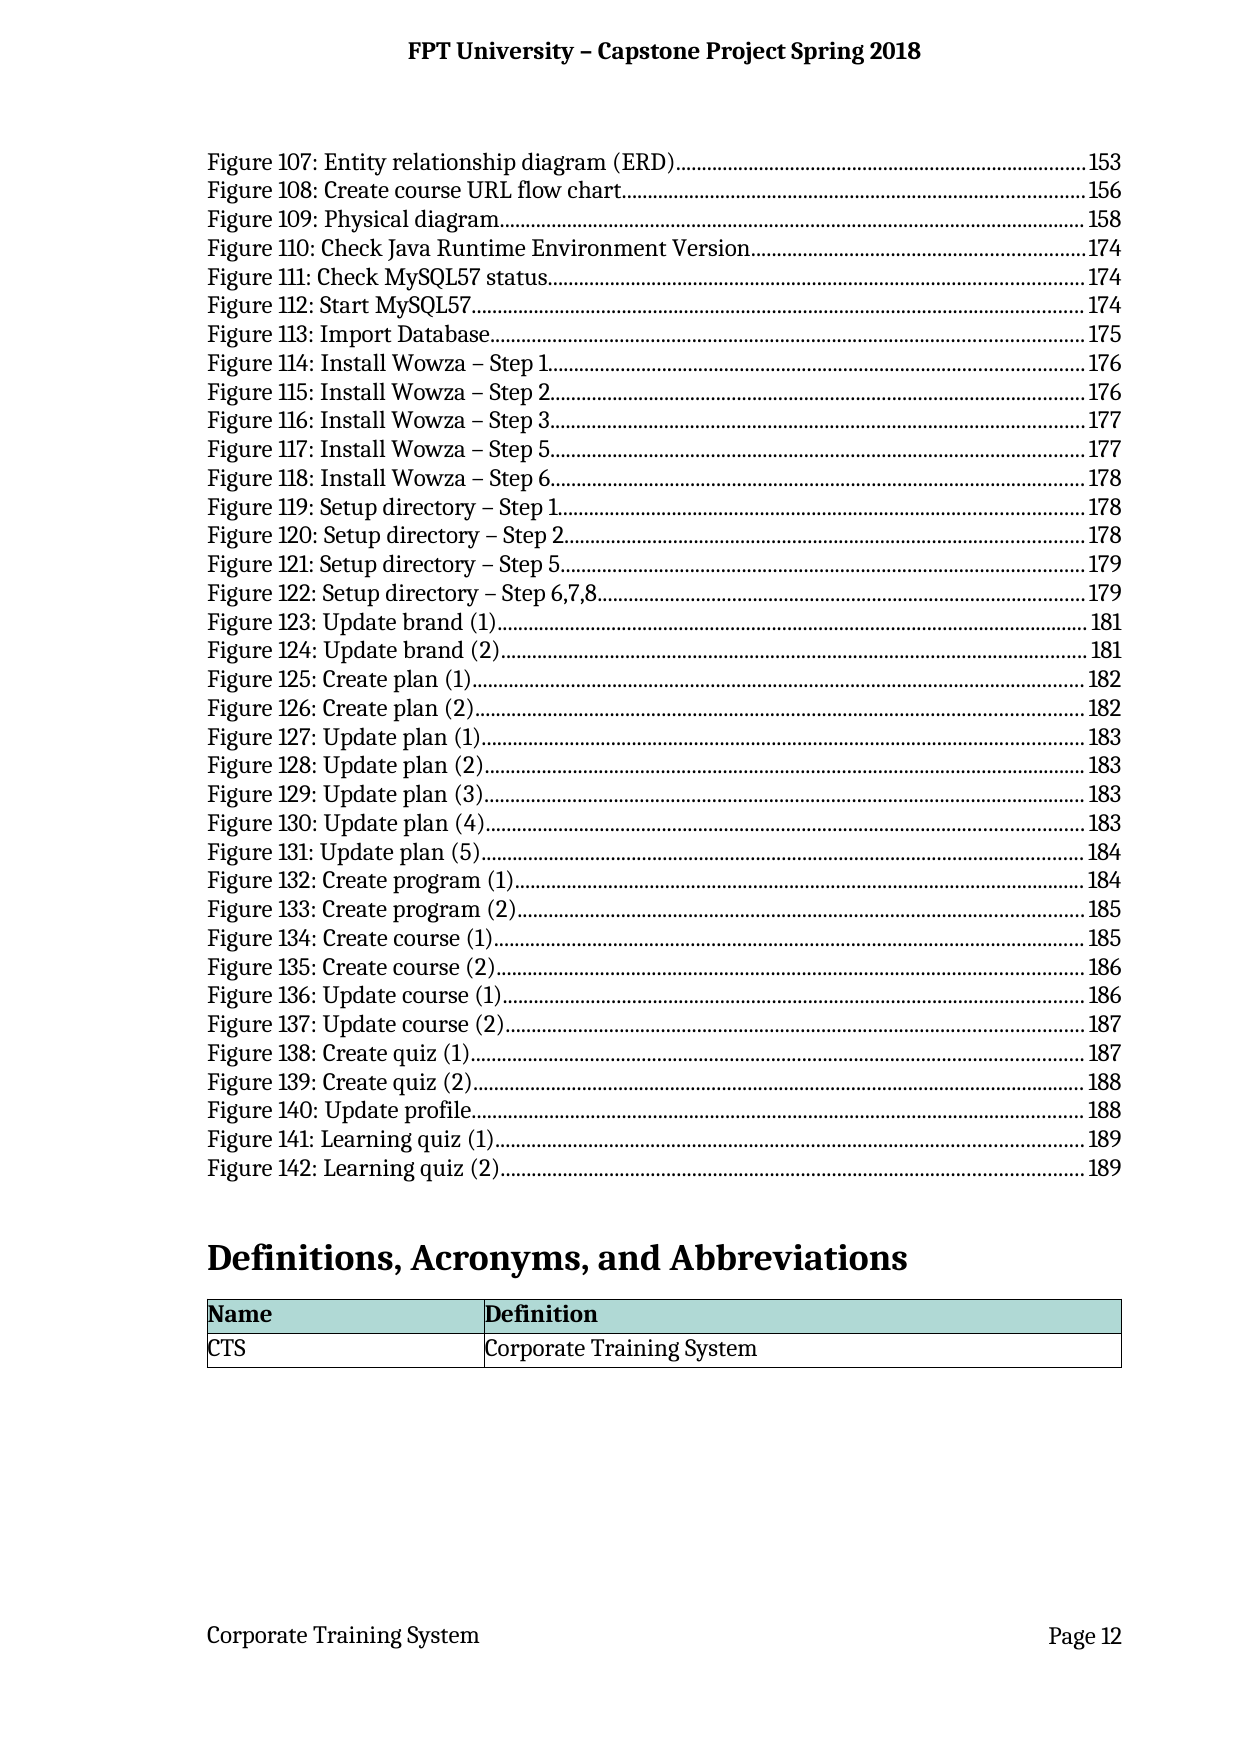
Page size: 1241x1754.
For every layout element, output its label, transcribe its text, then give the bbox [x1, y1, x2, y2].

table_cell Corporate Training System [485, 1334, 1121, 1367]
subtitle Definitions, Acronyms, and Abbreviations [207, 1236, 1124, 1279]
text Figure 108: Create course URL flow chart 156 [207, 176, 1122, 205]
text Figure 117: Install Wowza – Step 5 177 [207, 435, 1122, 464]
text Figure 119: Setup directory – Step 1 178 [207, 493, 1122, 521]
text Figure 112: Start MySQL57 174 [207, 291, 1122, 320]
text Figure 107: Entity relationship diagram (ERD) 153 [207, 148, 1122, 176]
text Figure 123: Update brand (1) 181 [207, 608, 1122, 636]
text Figure 110: Check Java Runtime Environment Version 174 [207, 234, 1122, 263]
text Figure 128: Update plan (2) 183 [207, 751, 1122, 780]
text Figure 130: Update plan (4) 183 [207, 809, 1122, 838]
text Figure 125: Create plan (1) 182 [207, 665, 1122, 694]
table_header Definition [485, 1300, 1121, 1333]
text Figure 138: Create quiz (1) 187 [207, 1039, 1122, 1068]
text Figure 124: Update brand (2) 181 [207, 636, 1122, 665]
text Figure 118: Install Wowza – Step 6 178 [207, 464, 1122, 493]
text Figure 109: Physical diagram 158 [207, 205, 1122, 234]
text Figure 139: Create quiz (2) 188 [207, 1068, 1122, 1096]
text Figure 129: Update plan (3) 183 [207, 780, 1122, 809]
text Figure 137: Update course (2) 187 [207, 1010, 1122, 1039]
text Figure 116: Install Wowza – Step 3 177 [207, 406, 1122, 435]
text Figure 111: Check MySQL57 status 174 [207, 263, 1122, 291]
text Figure 121: Setup directory – Step 5 179 [207, 550, 1122, 579]
table_cell CTS [208, 1334, 484, 1367]
text Figure 115: Install Wowza – Step 2 176 [207, 378, 1122, 406]
text Figure 131: Update plan (5) 184 [207, 838, 1122, 866]
text Figure 133: Create program (2) 185 [207, 895, 1122, 924]
text Figure 126: Create plan (2) 182 [207, 694, 1122, 723]
text Figure 113: Import Database 175 [207, 320, 1122, 349]
text Figure 140: Update profile 188 [207, 1096, 1122, 1125]
text Figure 114: Install Wowza – Step 1 176 [207, 349, 1122, 378]
text Figure 142: Learning quiz (2) 189 [207, 1154, 1122, 1183]
table_header Name [208, 1300, 484, 1333]
text Figure 120: Setup directory – Step 2 178 [207, 521, 1122, 550]
text Figure 135: Create course (2) 186 [207, 953, 1122, 981]
text Figure 141: Learning quiz (1) 189 [207, 1125, 1122, 1154]
text Figure 127: Update plan (1) 183 [207, 723, 1122, 751]
text Figure 122: Setup directory – Step 6,7,8 179 [207, 579, 1122, 608]
text Figure 136: Update course (1) 186 [207, 981, 1122, 1010]
text Figure 132: Create program (1) 184 [207, 866, 1122, 895]
text Figure 134: Create course (1) 185 [207, 924, 1122, 953]
